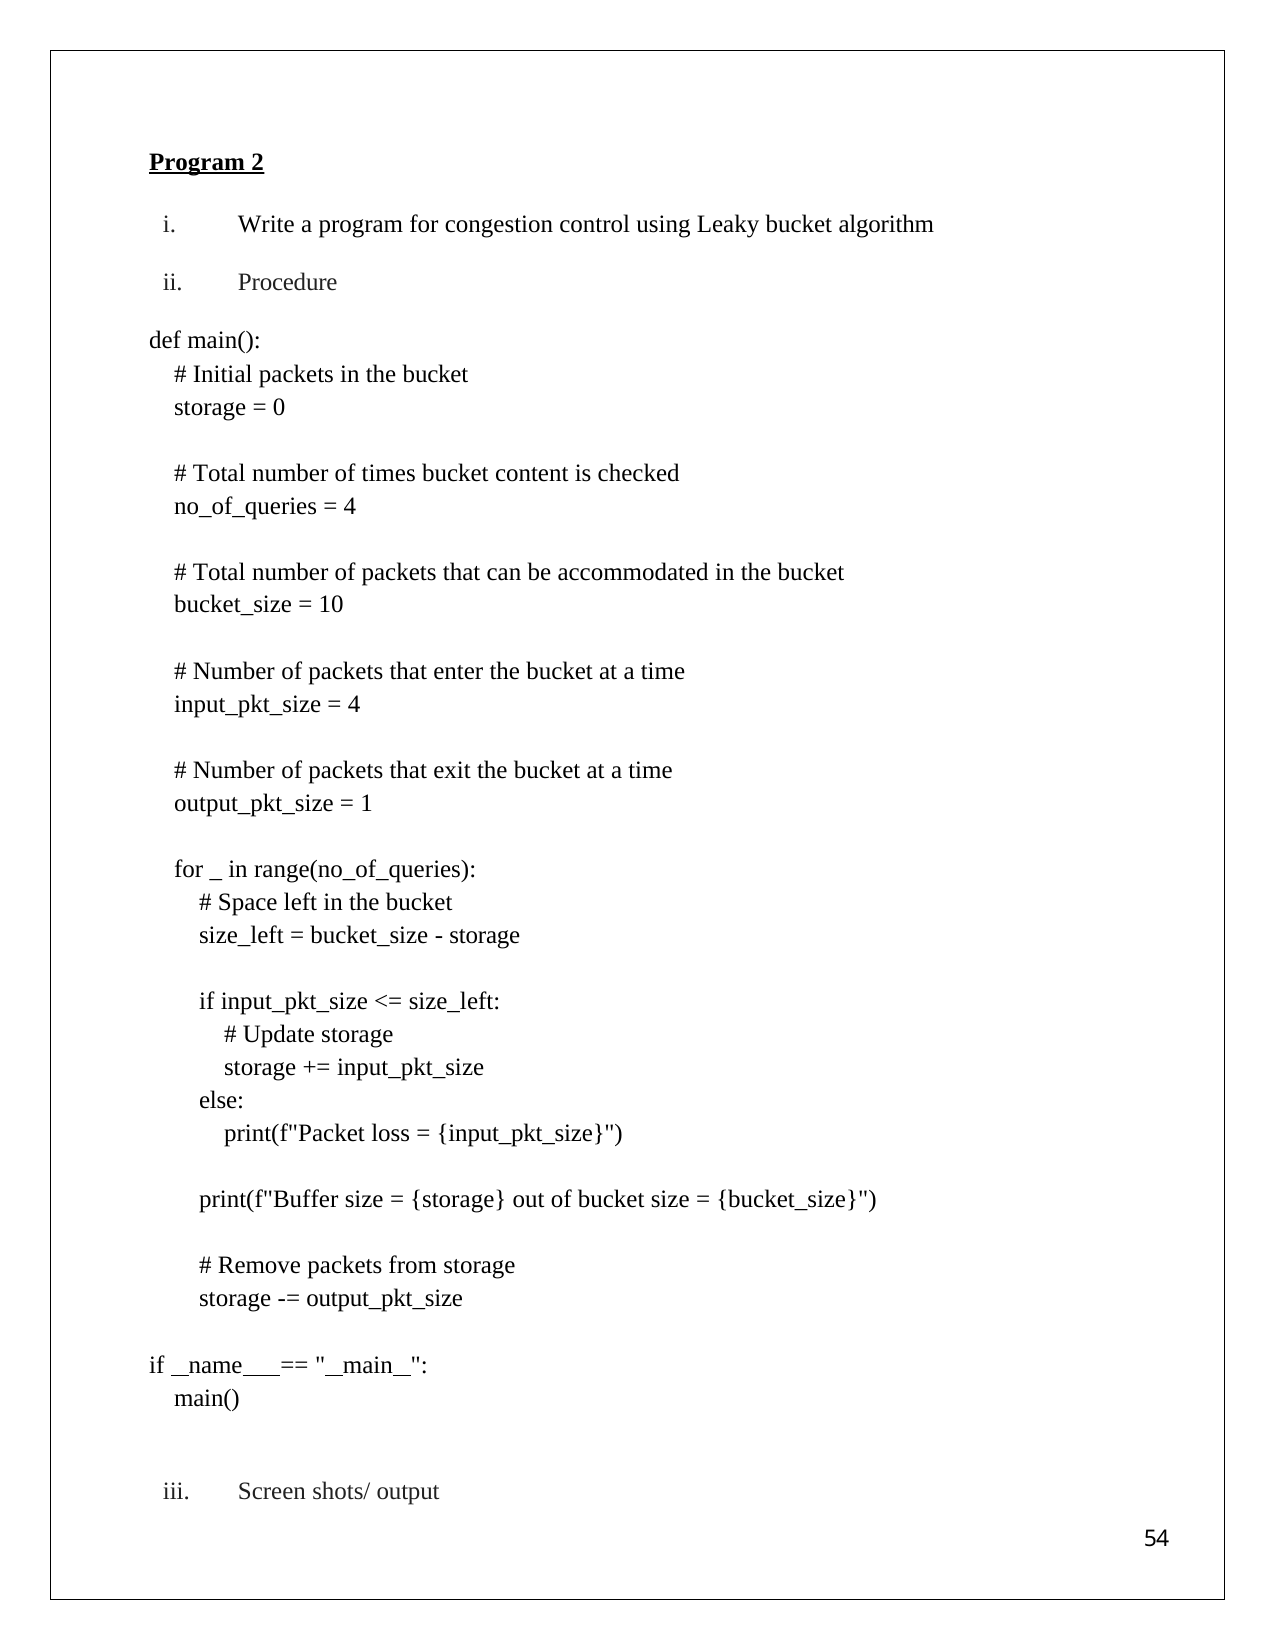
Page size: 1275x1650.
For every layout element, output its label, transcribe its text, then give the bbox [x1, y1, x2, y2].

text if name == " main ": main() [149, 1350, 443, 1411]
text # Initial packets in the bucket [174, 361, 1200, 388]
text size_left = bucket_size - storage [199, 920, 1200, 949]
list Write a program for congestion control using Leaky bucket algorithm [163, 209, 1200, 238]
text print(f"Buffer size = {storage} out of bucket size = {bucket_size}") # Remove packets from storage [199, 1147, 882, 1279]
text storage = 0 [174, 392, 1200, 421]
text storage -= output_pkt_size [199, 1283, 1200, 1312]
list Screen shots/ output [163, 1476, 1200, 1505]
text # Total number of times bucket content is checked no_of_queries = 4 [174, 458, 739, 520]
text storage += input_pkt_size else: [199, 1052, 506, 1114]
text # Total number of packets that can be accommodated in the bucket bucket_size = 10 [174, 557, 847, 618]
text if input_pkt_size <= size_left: # Update storage [199, 986, 506, 1048]
subtitle Program 2 [149, 147, 1200, 176]
text # Number of packets that enter the bucket at a time input_pkt_size = 4 [174, 656, 739, 717]
text print(f"Packet loss = {input_pkt_size}") [224, 1118, 1200, 1147]
text for _ in range(no_of_queries): # Space left in the bucket [174, 854, 482, 916]
text # Number of packets that exit the bucket at a time output_pkt_size = 1 [174, 755, 679, 817]
list Procedure def main(): [149, 243, 339, 361]
